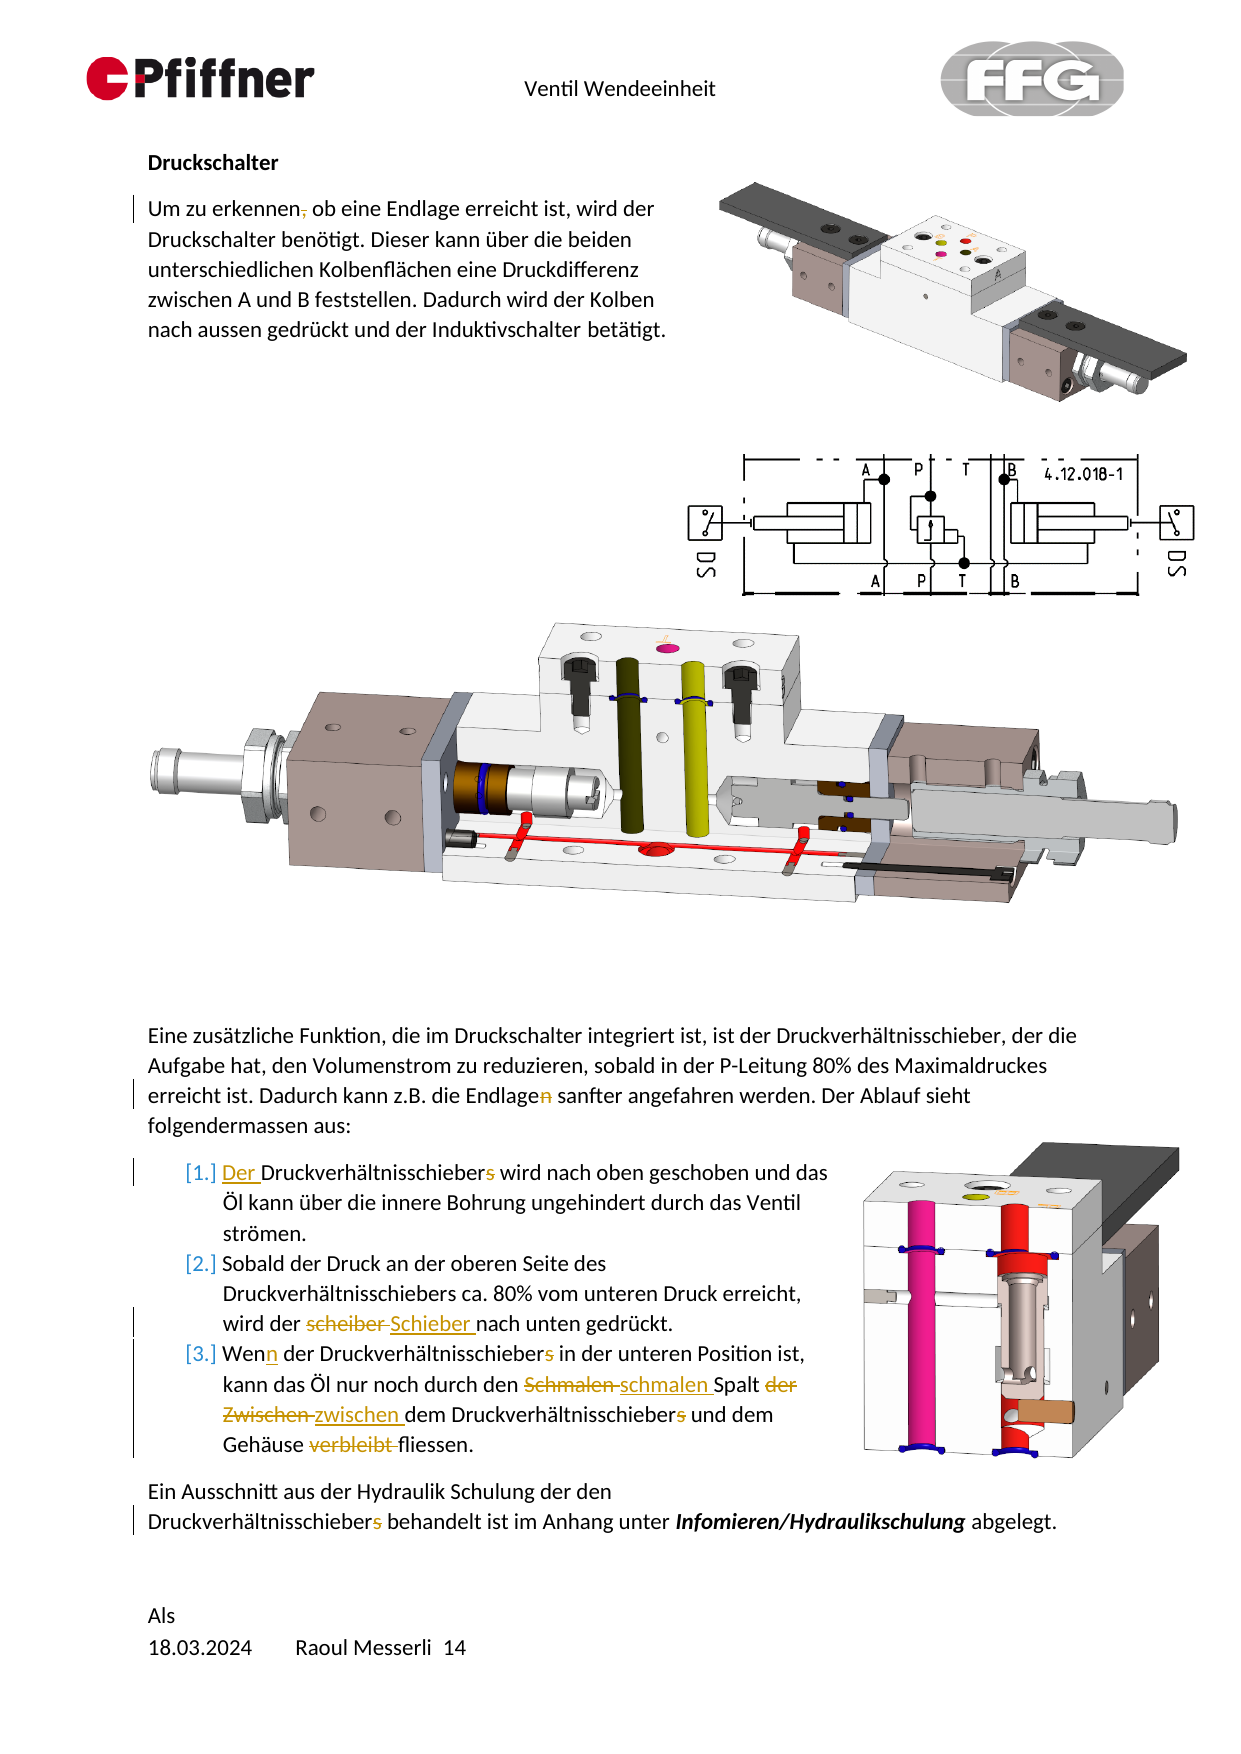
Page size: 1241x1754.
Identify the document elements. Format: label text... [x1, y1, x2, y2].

text Ein Ausschnitt aus der Hydraulik Schulung der den Druckverhältnisschieber behandelt ist im Anhang unter Infomieren/Hydraulikschulung abgelegt. [148, 1477, 1092, 1535]
list Sobald der Druck an der oberen Seite des Druckverhältnisschiebers ca. 80% vom unteren Druck erreicht, wird der nach unten gedrückt. [185, 1249, 848, 1337]
list Wen der Druckverhältnisschieber in der unteren Position ist, kann das Öl nur noch durch den Spalt dem Druckverhältnisschieber und dem Gehäuse fliessen. [185, 1339, 848, 1458]
picture [711, 161, 1190, 408]
text Eine zusätzliche Funktion, die im Druckschalter integriert ist, ist der Druckverhältnisschieber, der die Aufgabe hat, den Volumenstrom zu reduzieren, sobald in der P-Leitung 80% des Maximaldruckes erreicht ist. Dadurch kann z.B. die Endlage sanfter angefahren werden. Der Ablauf sieht folgendermassen aus: [148, 1021, 1092, 1139]
text Um zu erkennen ob eine Endlage erreicht ist, wird der Druckschalter benötigt. Dieser kann über die beiden unterschiedlichen Kolbenflächen eine Druckdifferenz zwischen A und B feststellen. Dadurch wird der Kolben nach aussen gedrückt und der Induktivschalter betätigt. [148, 194, 711, 343]
text Druckschalter [148, 148, 1092, 176]
text Als [148, 1601, 1092, 1629]
picture [86, 57, 315, 101]
picture [848, 1128, 1186, 1463]
picture [939, 41, 1124, 116]
picture [685, 454, 1198, 595]
list Druckverhältnisschieber wird nach oben geschoben und das Öl kann über die innere Bohrung ungehindert durch das Ventil strömen. [185, 1158, 848, 1247]
picture [147, 615, 1194, 928]
